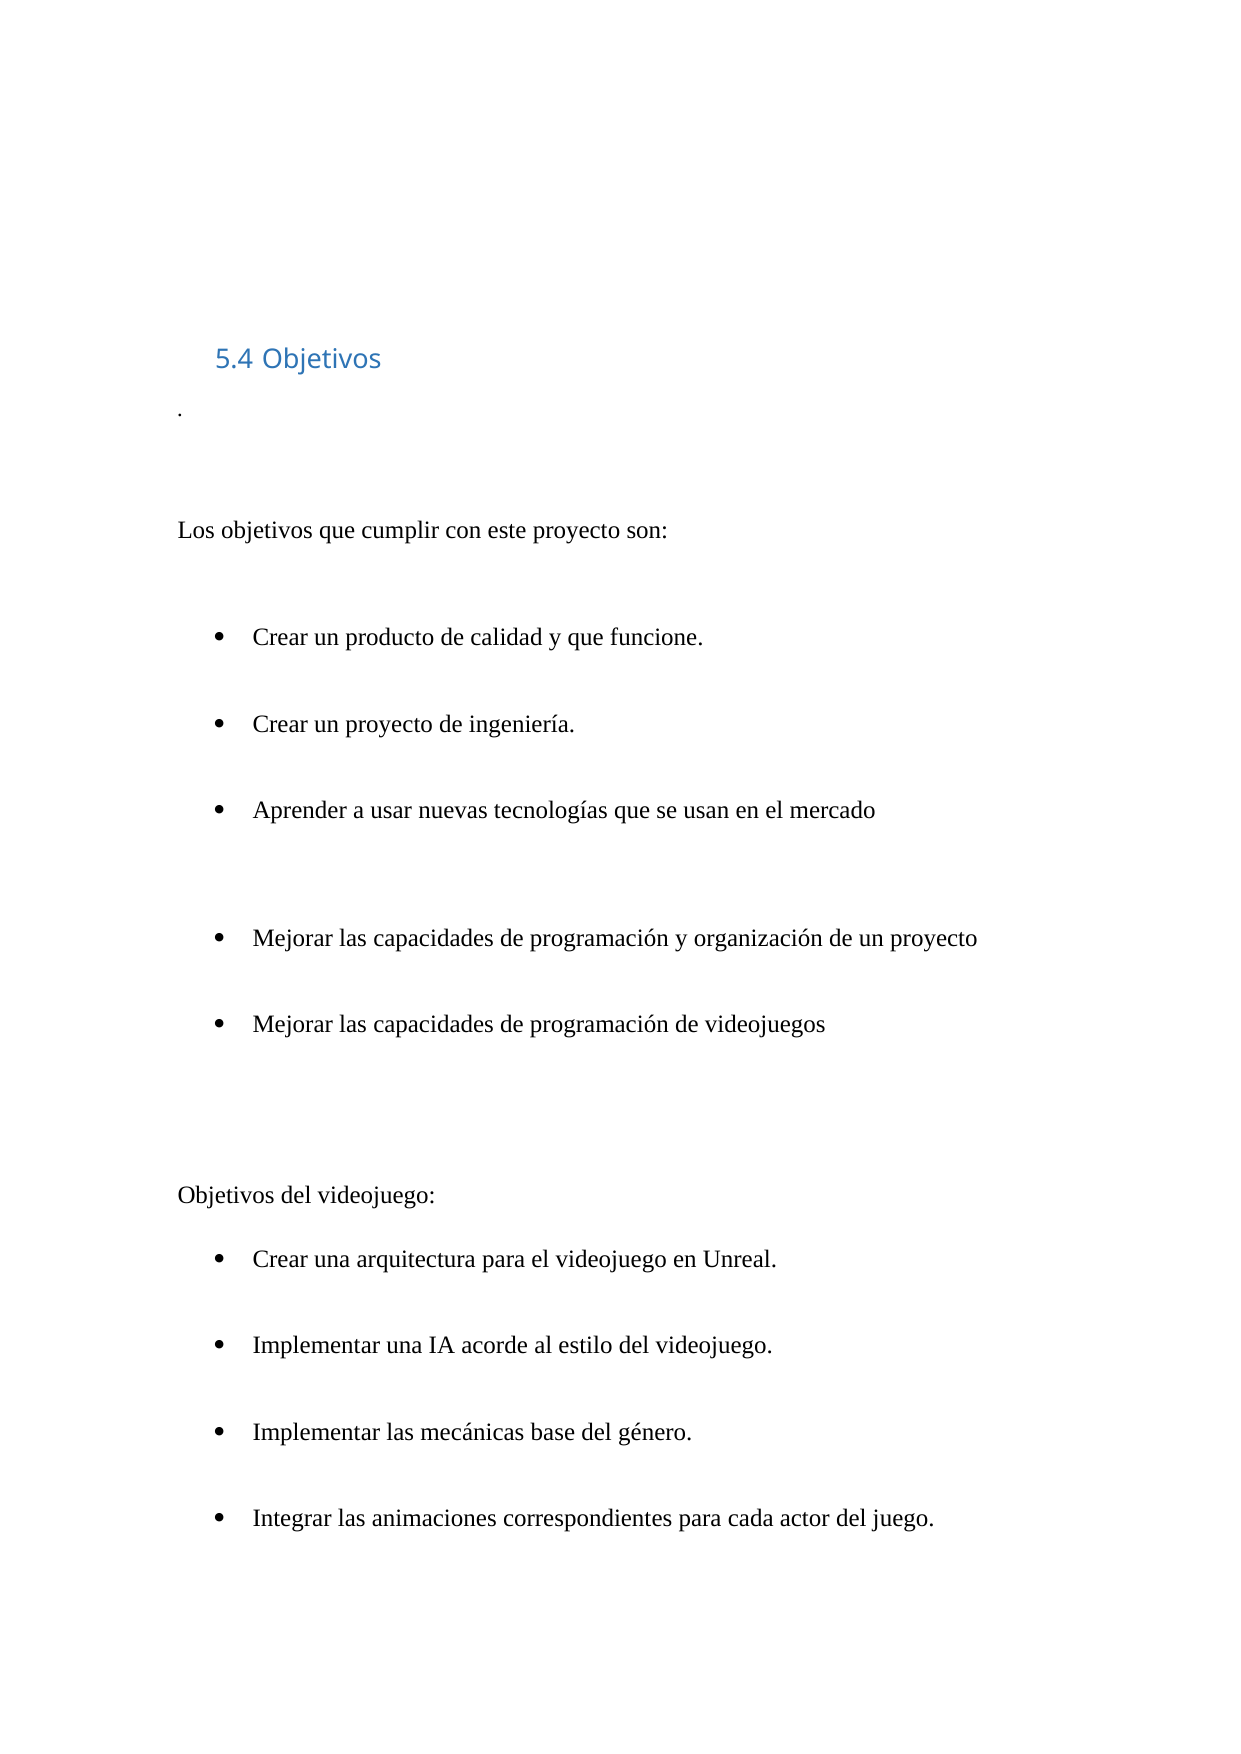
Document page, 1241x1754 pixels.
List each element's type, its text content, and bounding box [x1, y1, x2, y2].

list Integrar las animaciones correspondientes para cada actor del juego. [215, 1503, 1063, 1532]
list Mejorar las capacidades de programación de videojuegos [215, 1009, 1063, 1038]
list Crear una arquitectura para el videojuego en Unreal. [215, 1244, 1063, 1273]
subtitle Objetivos [215, 339, 1063, 376]
list Mejorar las capacidades de programación y organización de un proyecto [215, 923, 1063, 952]
list Crear un producto de calidad y que funcione. [215, 622, 1063, 651]
list Aprender a usar nuevas tecnologías que se usan en el mercado [215, 795, 1063, 824]
list Implementar las mecánicas base del género. [215, 1417, 1063, 1445]
list Crear un proyecto de ingeniería. [215, 709, 1063, 737]
list Implementar una IA acorde al estilo del videojuego. [215, 1330, 1063, 1359]
text . [177, 395, 1063, 421]
text Objetivos del videojuego: [177, 1180, 1063, 1209]
text Los objetivos que cumplir con este proyecto son: [177, 515, 1063, 544]
